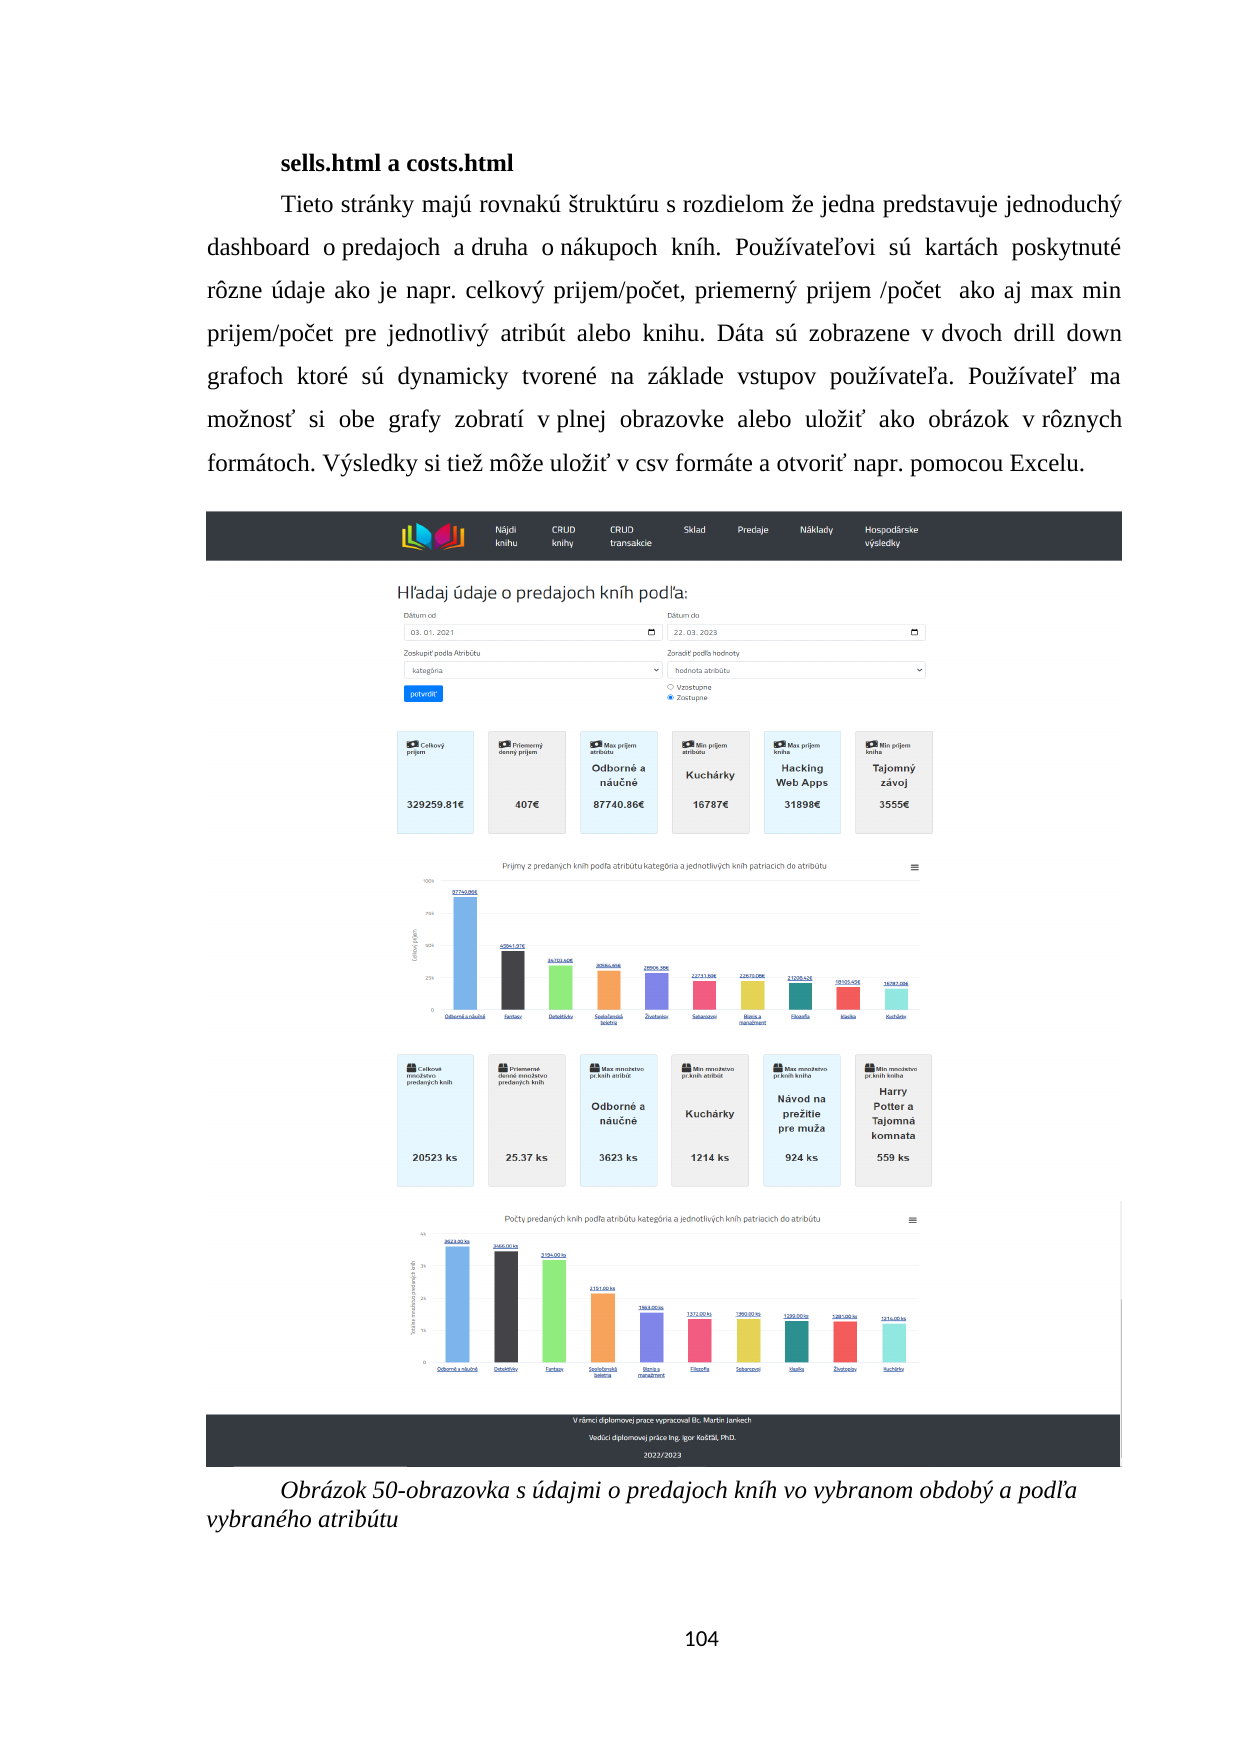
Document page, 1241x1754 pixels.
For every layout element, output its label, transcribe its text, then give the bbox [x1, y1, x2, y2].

text Tieto stránky majú rovnakú štruktúru s rozdielom že jedna predstavuje jednoduchý dashboard o predajoch a druha o nákupoch kníh. Používateľovi sú kartách poskytnuté rôzne údaje ako je napr. celkový prijem/počet, priemerný prijem /počet ako aj max min prijem/počet pre jednotlivý atribút alebo knihu. Dáta sú zobrazene v dvoch drill down grafoch ktoré sú dynamicky tvorené na základe vstupov používateľa. Používateľ ma možnosť si obe grafy zobratí v plnej obrazovke alebo uložiť ako obrázok v rôznych formátoch. Výsledky si tiež môže uložiť v csv formáte a otvoriť napr. pomocou Excelu. [207, 189, 1122, 476]
text sells.html a costs.html [207, 148, 1122, 176]
picture [206, 511, 1122, 1467]
